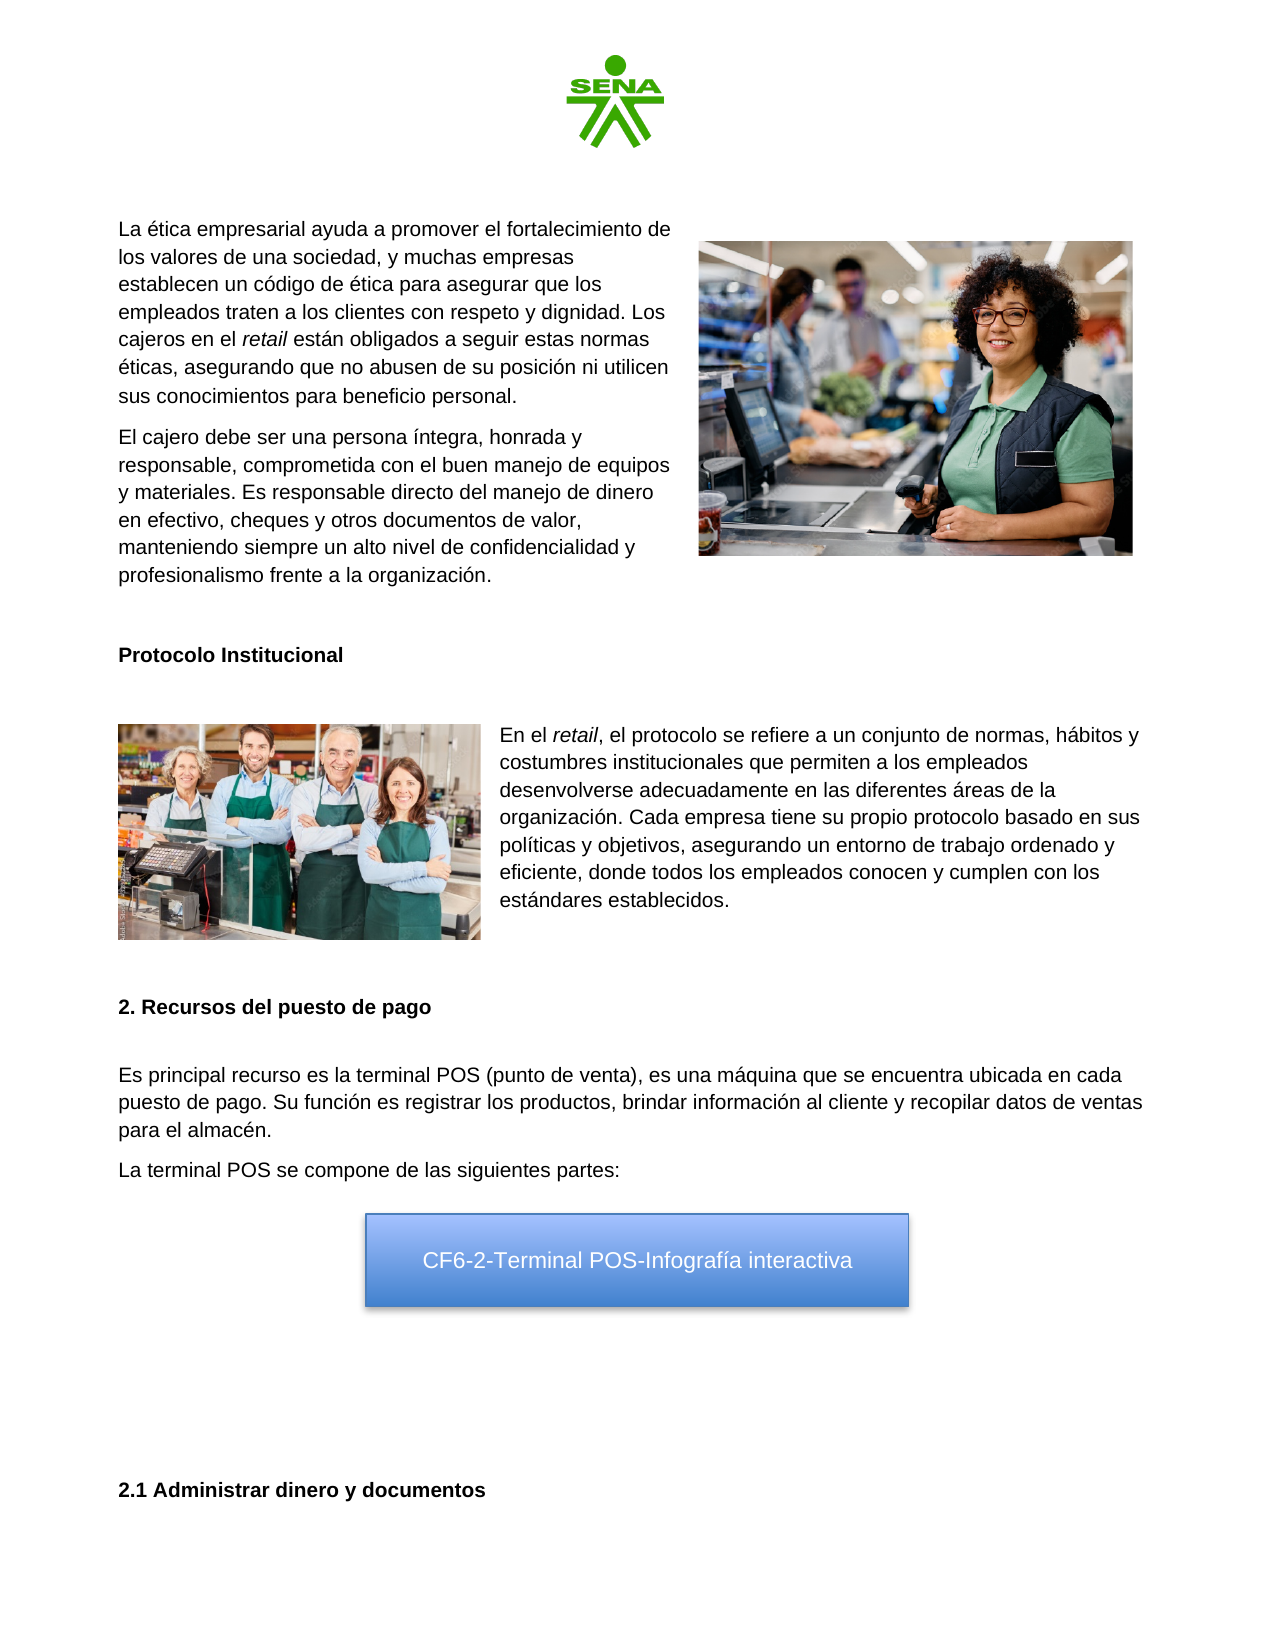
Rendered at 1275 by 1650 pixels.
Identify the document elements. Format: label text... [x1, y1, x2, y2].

text 2.1 Administrar dinero y documentos [118, 1478, 1157, 1502]
text La ética empresarial ayuda a promover el fortalecimiento de los valores de una sociedad, y muchas empresas establecen un código de ética para asegurar que los empleados traten a los clientes con respeto y dignidad. Los cajeros en el retail están obligados a seguir estas normas éticas, asegurando que no abusen de su posición ni utilicen sus conocimientos para beneficio personal. [118, 217, 1157, 409]
text Es principal recurso es la terminal POS (punto de venta), es una máquina que se encuentra ubicada en cada puesto de pago. Su función es registrar los productos, brindar información al cliente y recopilar datos de ventas para el almacén. [118, 1063, 1157, 1142]
text Protocolo Institucional [118, 643, 1157, 667]
text El cajero debe ser una persona íntegra, honrada y responsable, comprometida con el buen manejo de equipos y materiales. Es responsable directo del manejo de dinero en efectivo, cheques y otros documentos de valor, manteniendo siempre un alto nivel de confidencialidad y profesionalismo frente a la organización. [118, 425, 1157, 587]
text La terminal POS se compone de las siguientes partes: [118, 1158, 1157, 1182]
picture [566, 55, 664, 148]
text 2. Recursos del puesto de pago [118, 995, 1157, 1019]
picture [118, 724, 481, 940]
picture [698, 241, 1133, 556]
